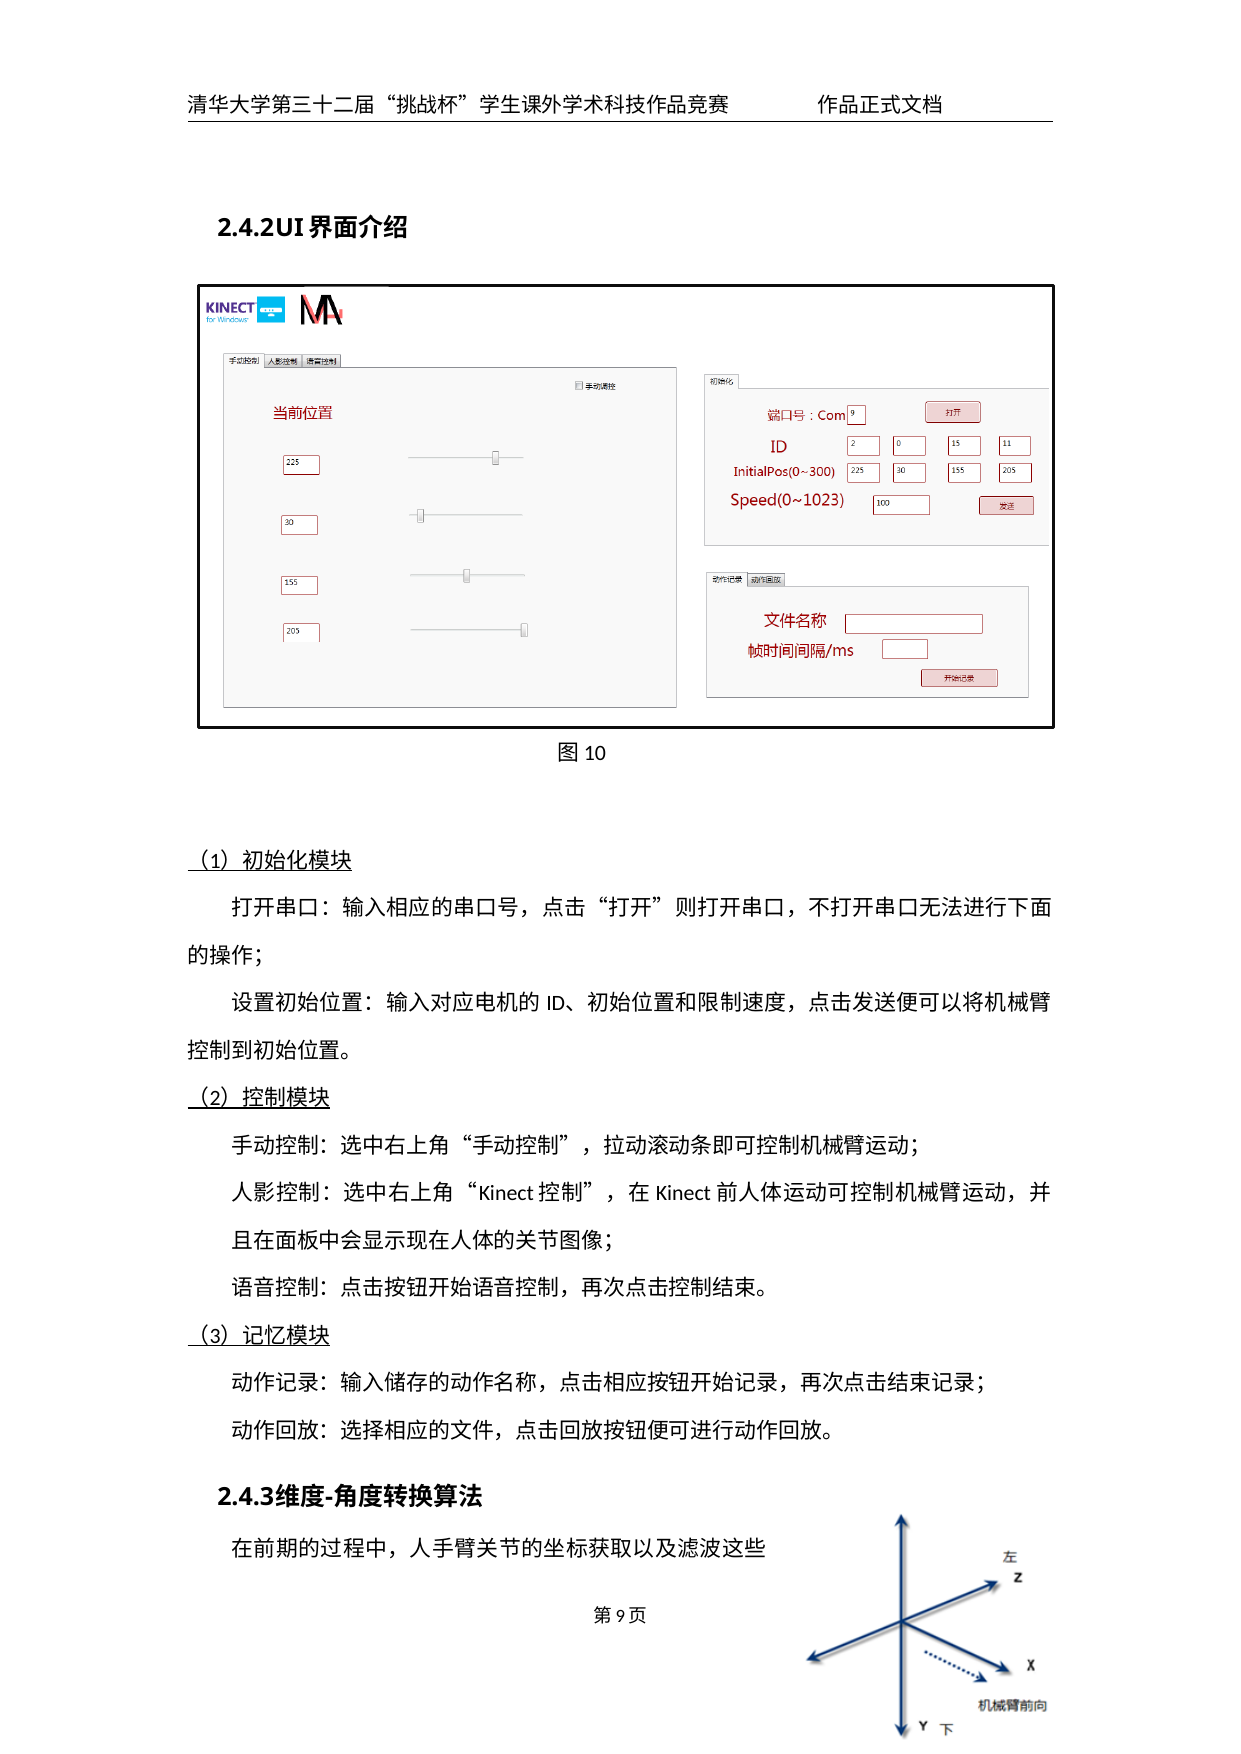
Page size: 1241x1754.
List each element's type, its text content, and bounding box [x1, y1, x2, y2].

text 人影控制：选中右上角“Kinect控制”，在Kinect前人体运动可控制机械臂运动，并且在面板中会显示现在人体的关节图像； [231, 1175, 1053, 1254]
picture [785, 1479, 1052, 1752]
text 打开串口：输入相应的串口号，点击“打开”则打开串口，不打开串口无法进行下面的操作； [187, 890, 1053, 969]
text 在前期的过程中，人手臂关节的坐标获取以及滤波这些准备工作都已经完成。现在的主要问题在于如何把得到的关节坐标转换为电机的转角。本组同学自行学习设计得出该算法，作为该控制程序的核心部分很好的解决了这个问题。 [187, 1531, 785, 1562]
text （2）控制模块 [187, 1080, 1053, 1112]
list 维度-角度转换算法 [217, 1476, 1053, 1513]
list UI界面介绍 [217, 207, 1053, 243]
text 设置初始位置：输入对应电机的ID、初始位置和限制速度，点击发送便可以将机械臂控制到初始位置。 [187, 985, 1053, 1064]
text 语音控制：点击按钮开始语音控制，再次点击控制结束。 [231, 1270, 1053, 1302]
text （3）记忆模块 [187, 1318, 1053, 1349]
text （1）初始化模块 [187, 843, 1053, 874]
text 动作回放：选择相应的文件，点击回放按钮便可进行动作回放。 [187, 1413, 1053, 1444]
text 手动控制：选中右上角“手动控制”，拉动滚动条即可控制机械臂运动； [231, 1128, 1053, 1159]
picture [200, 287, 1052, 726]
text 动作记录：输入储存的动作名称，点击相应按钮开始记录，再次点击结束记录； [187, 1365, 1053, 1397]
